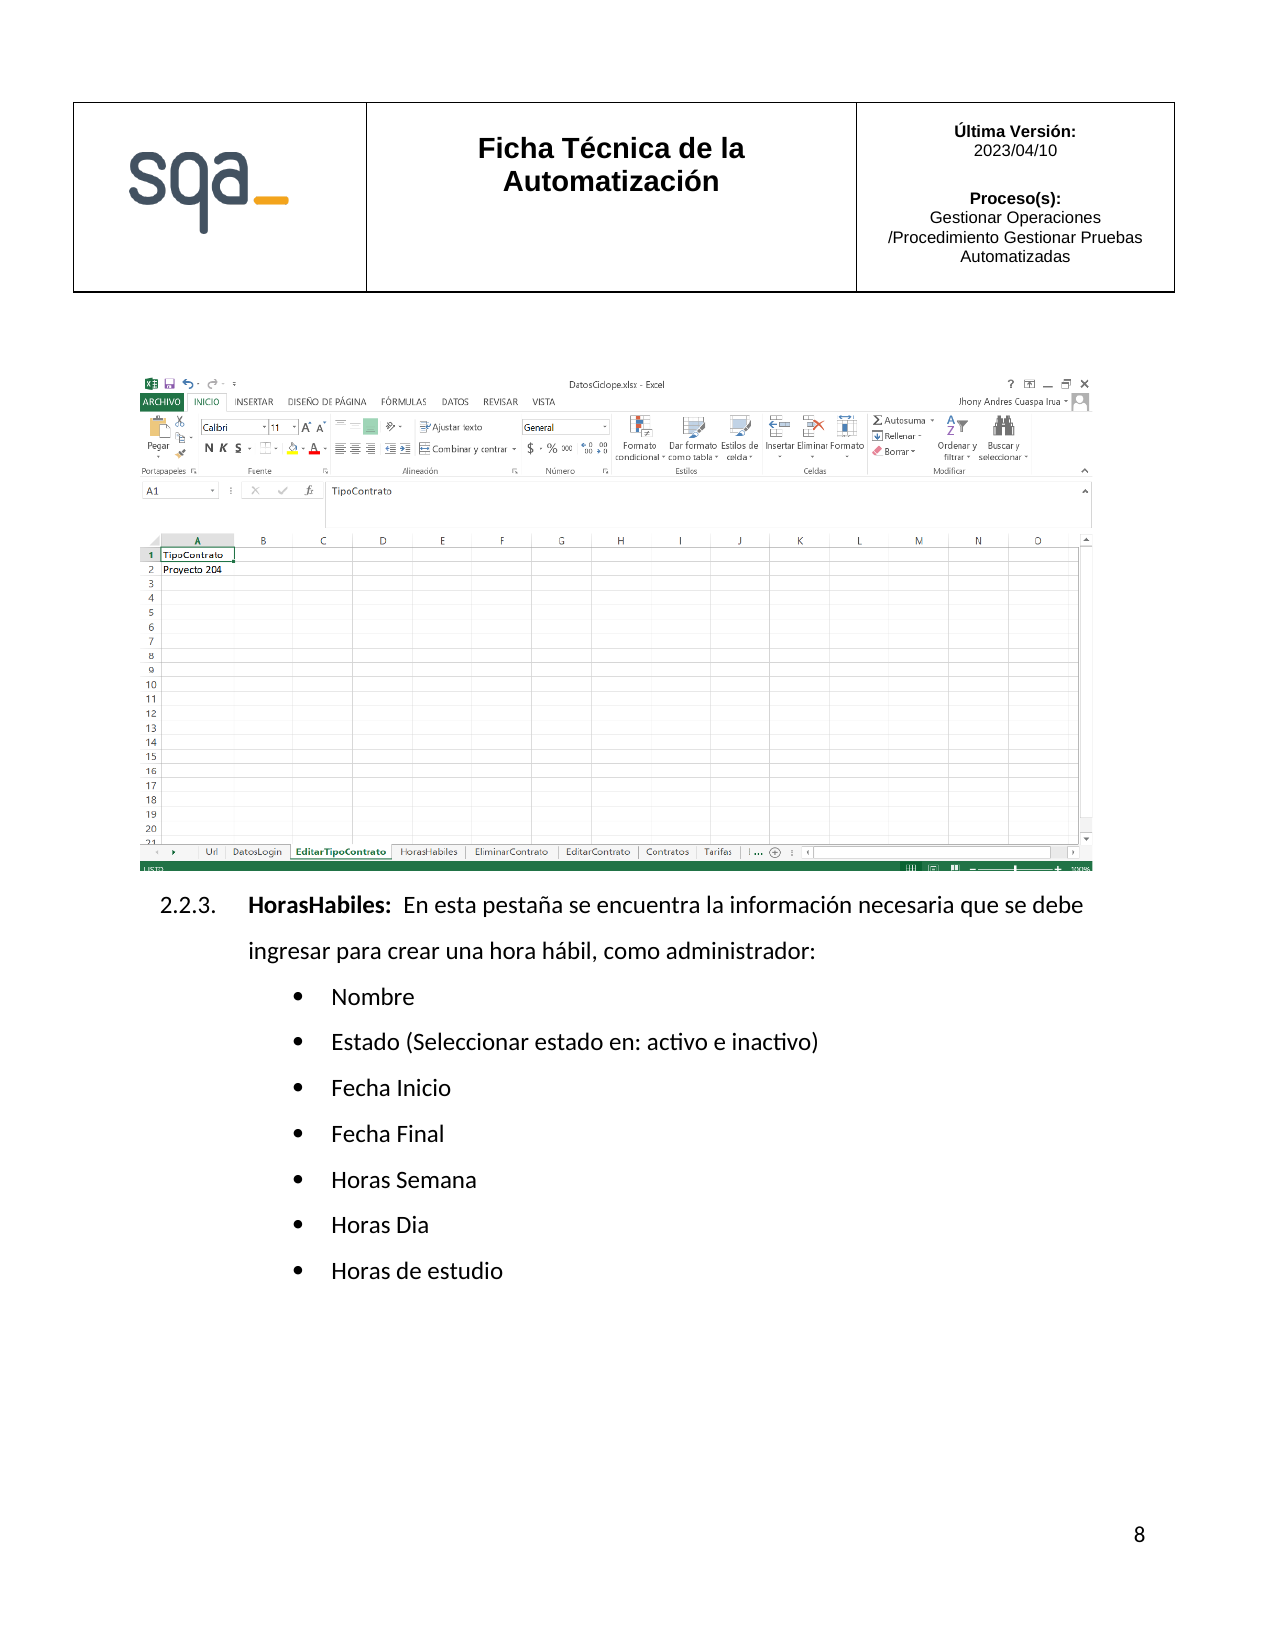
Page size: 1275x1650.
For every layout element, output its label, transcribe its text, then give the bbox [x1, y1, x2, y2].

list HorasHabiles: En esta pestaña se encuentra la información necesaria que se debe ingresar para crear una hora hábil, como administrador: [159, 889, 1145, 966]
list Horas de estudio [294, 1255, 1145, 1286]
list Horas Semana [294, 1164, 1145, 1194]
picture [140, 376, 1093, 871]
list Horas Dia [294, 1209, 1145, 1240]
picture [129, 152, 289, 234]
list Fecha Final [294, 1118, 1145, 1148]
list Fecha Inicio [294, 1072, 1145, 1103]
list Nombre [294, 981, 1145, 1011]
list Estado (Seleccionar estado en: activo e inactivo) [294, 1027, 1145, 1057]
